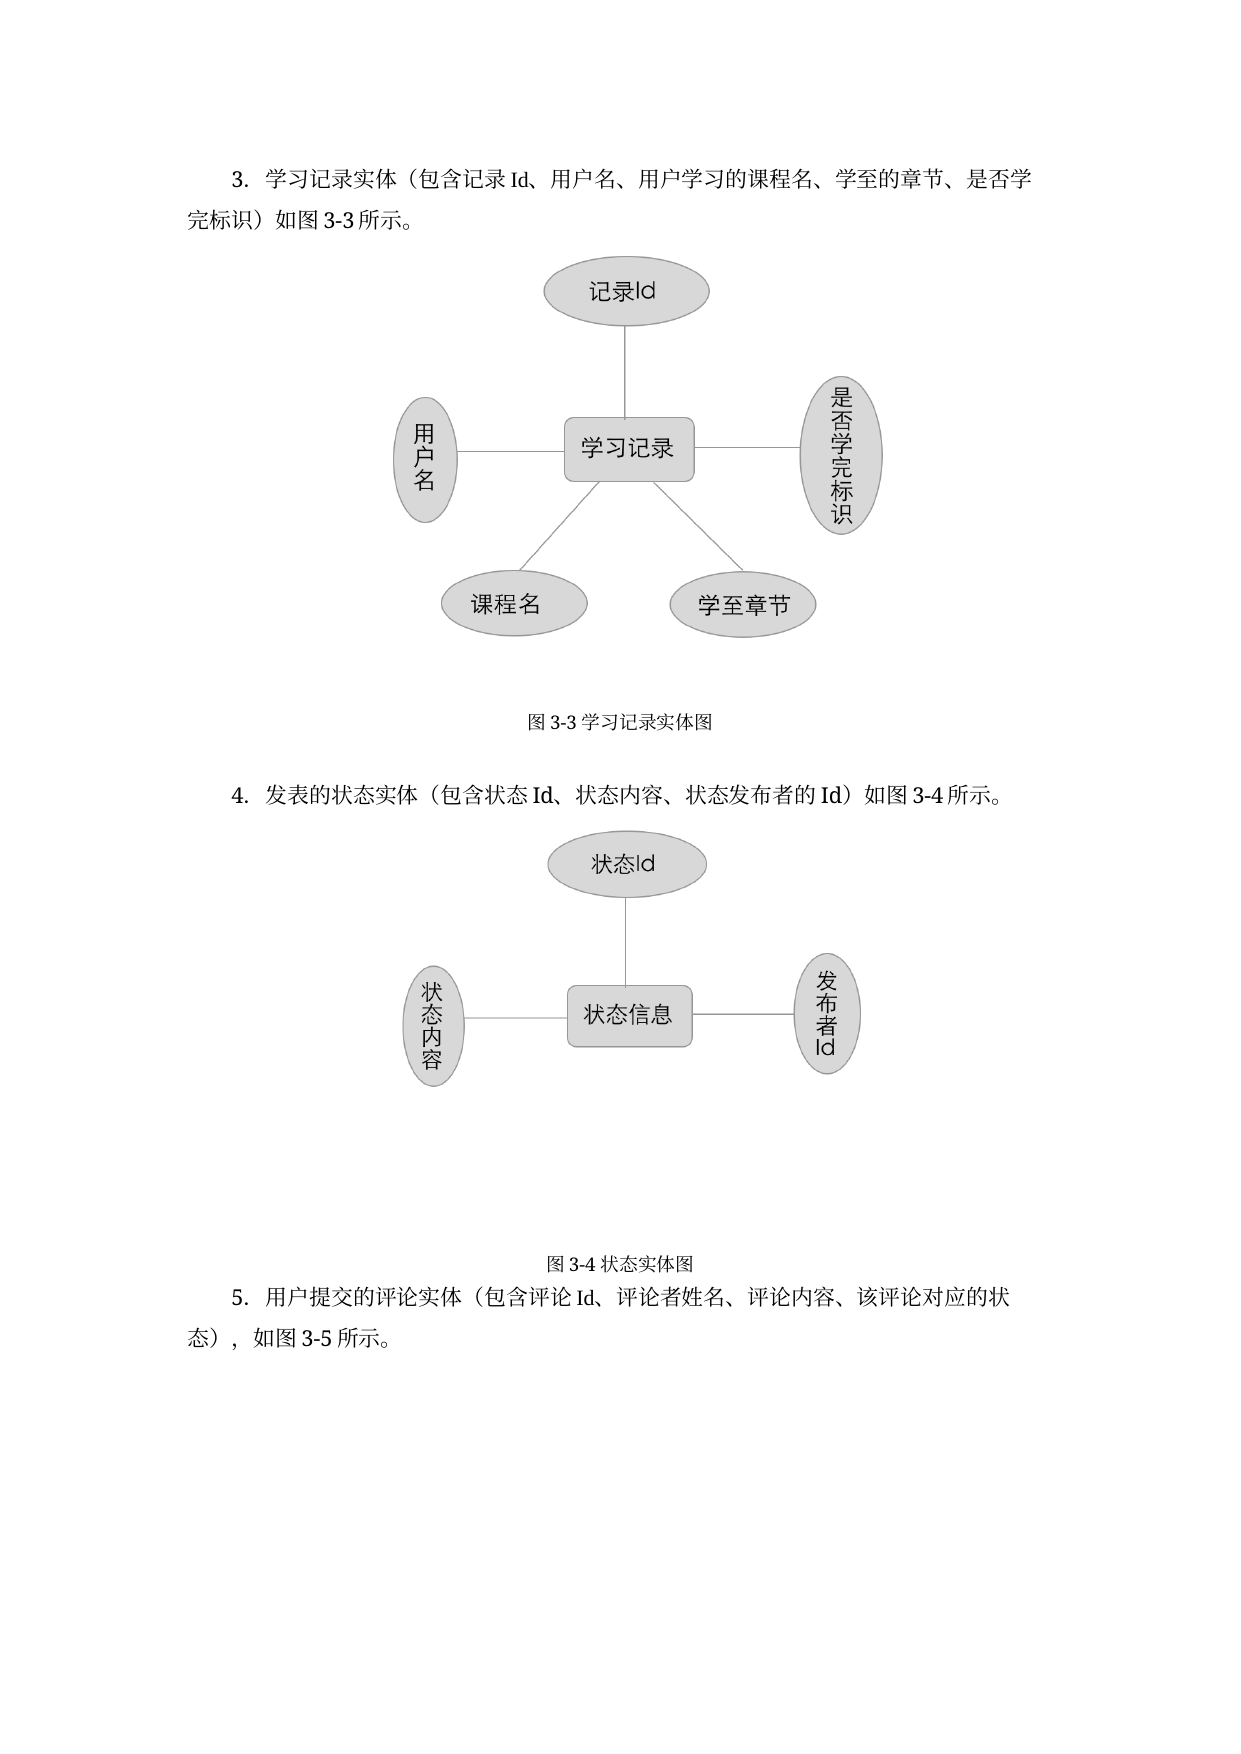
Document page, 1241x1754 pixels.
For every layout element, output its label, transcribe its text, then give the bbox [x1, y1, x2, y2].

text 4．发表的状态实体（包含状态Id、状态内容、状态发布者的Id）如图3-4所示。 [187, 777, 1053, 810]
text 3．学习记录实体（包含记录Id、用户名、用户学习的课程名、学至的章节、是否学完标识）如图3-3所示。 [187, 162, 1053, 235]
text 图3-4 状态实体图 [187, 1247, 1053, 1280]
picture [358, 242, 926, 668]
text 5．用户提交的评论实体（包含评论Id、评论者姓名、评论内容、该评论对应的状态），如图3-5所示。 [187, 1280, 1053, 1353]
picture [369, 817, 915, 1226]
text 图3-3 学习记录实体图 [187, 705, 1053, 738]
